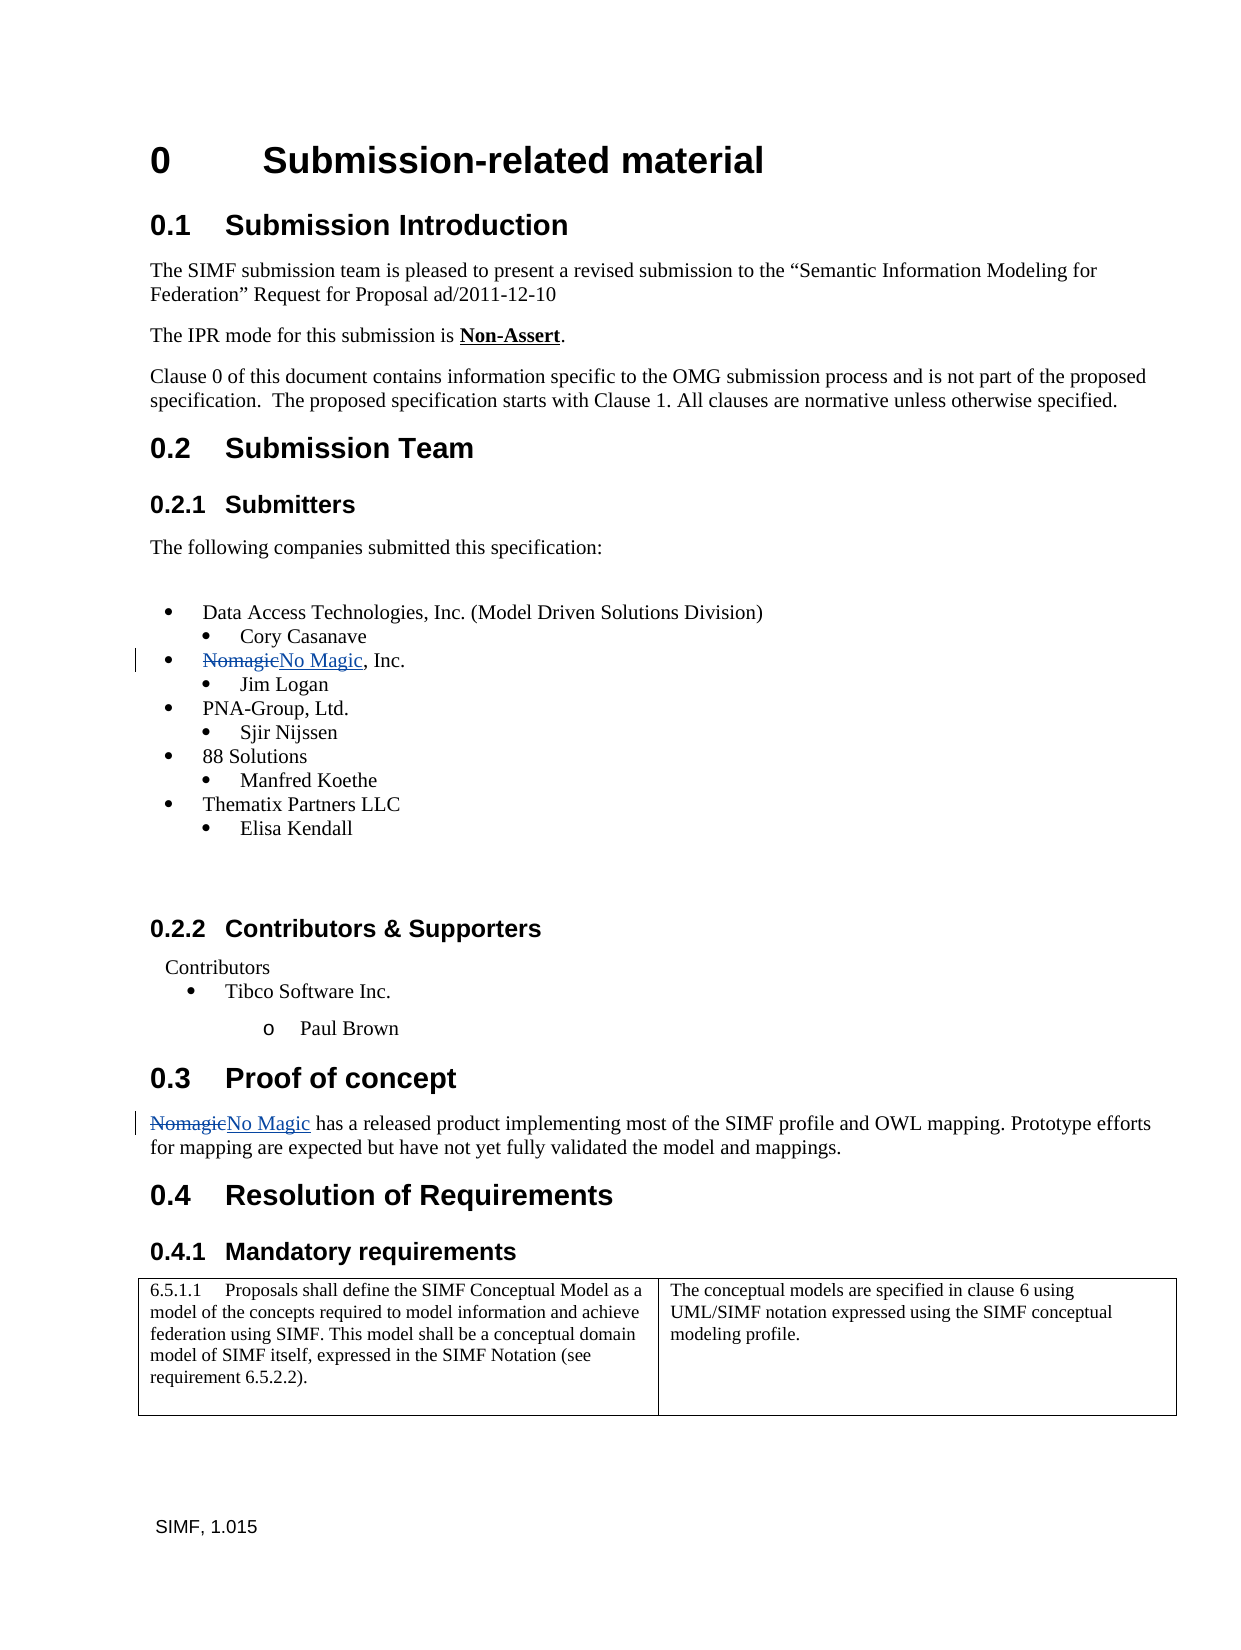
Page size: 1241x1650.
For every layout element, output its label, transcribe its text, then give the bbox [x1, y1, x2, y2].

list Cory Casanave [202, 624, 1152, 648]
subtitle Submitters [150, 490, 1165, 519]
list 88 Solutions [165, 744, 1152, 768]
text Clause 0 of this document contains information specific to the OMG submission process and is not part of the proposed specification. The proposed specification starts with Clause 1. All clauses are normative unless otherwise specified. [150, 364, 1165, 412]
text The IPR mode for this submission is Non-Assert. [150, 323, 1165, 347]
subtitle Proof of concept [150, 1061, 1165, 1094]
text has a released product implementing most of the SIMF profile and OWL mapping. Prototype efforts for mapping are expected but have not yet fully validated the model and mappings. [150, 1111, 1165, 1159]
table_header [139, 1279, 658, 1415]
list Tibco Software Inc. [187, 979, 1165, 1003]
list Elisa Kendall [202, 816, 1152, 840]
subtitle Submission Introduction [150, 208, 1165, 242]
list , Inc. [165, 648, 1152, 672]
subtitle Submission Team [150, 431, 1165, 465]
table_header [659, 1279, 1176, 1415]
list Manfred Koethe [202, 768, 1152, 792]
subtitle Contributors & Supporters [150, 913, 1165, 942]
subtitle Submission-related material [150, 138, 1165, 181]
list Thematix Partners LLC [165, 792, 1152, 816]
list PNA-Group, Ltd. [165, 696, 1152, 720]
text The following companies submitted this specification: [150, 535, 1165, 559]
list Data Access Technologies, Inc. (Model Driven Solutions Division) [165, 600, 1152, 624]
list Jim Logan [202, 672, 1152, 696]
subtitle Resolution of Requirements [150, 1178, 1165, 1212]
list Paul Brown [262, 1015, 1165, 1041]
text The SIMF submission team is pleased to present a revised submission to the “Semantic Information Modeling for Federation” Request for Proposal ad/2011-12-10 [150, 258, 1165, 306]
subtitle Mandatory requirements [150, 1237, 1165, 1266]
list Sjir Nijssen [202, 720, 1152, 744]
text Contributors [165, 955, 1152, 979]
